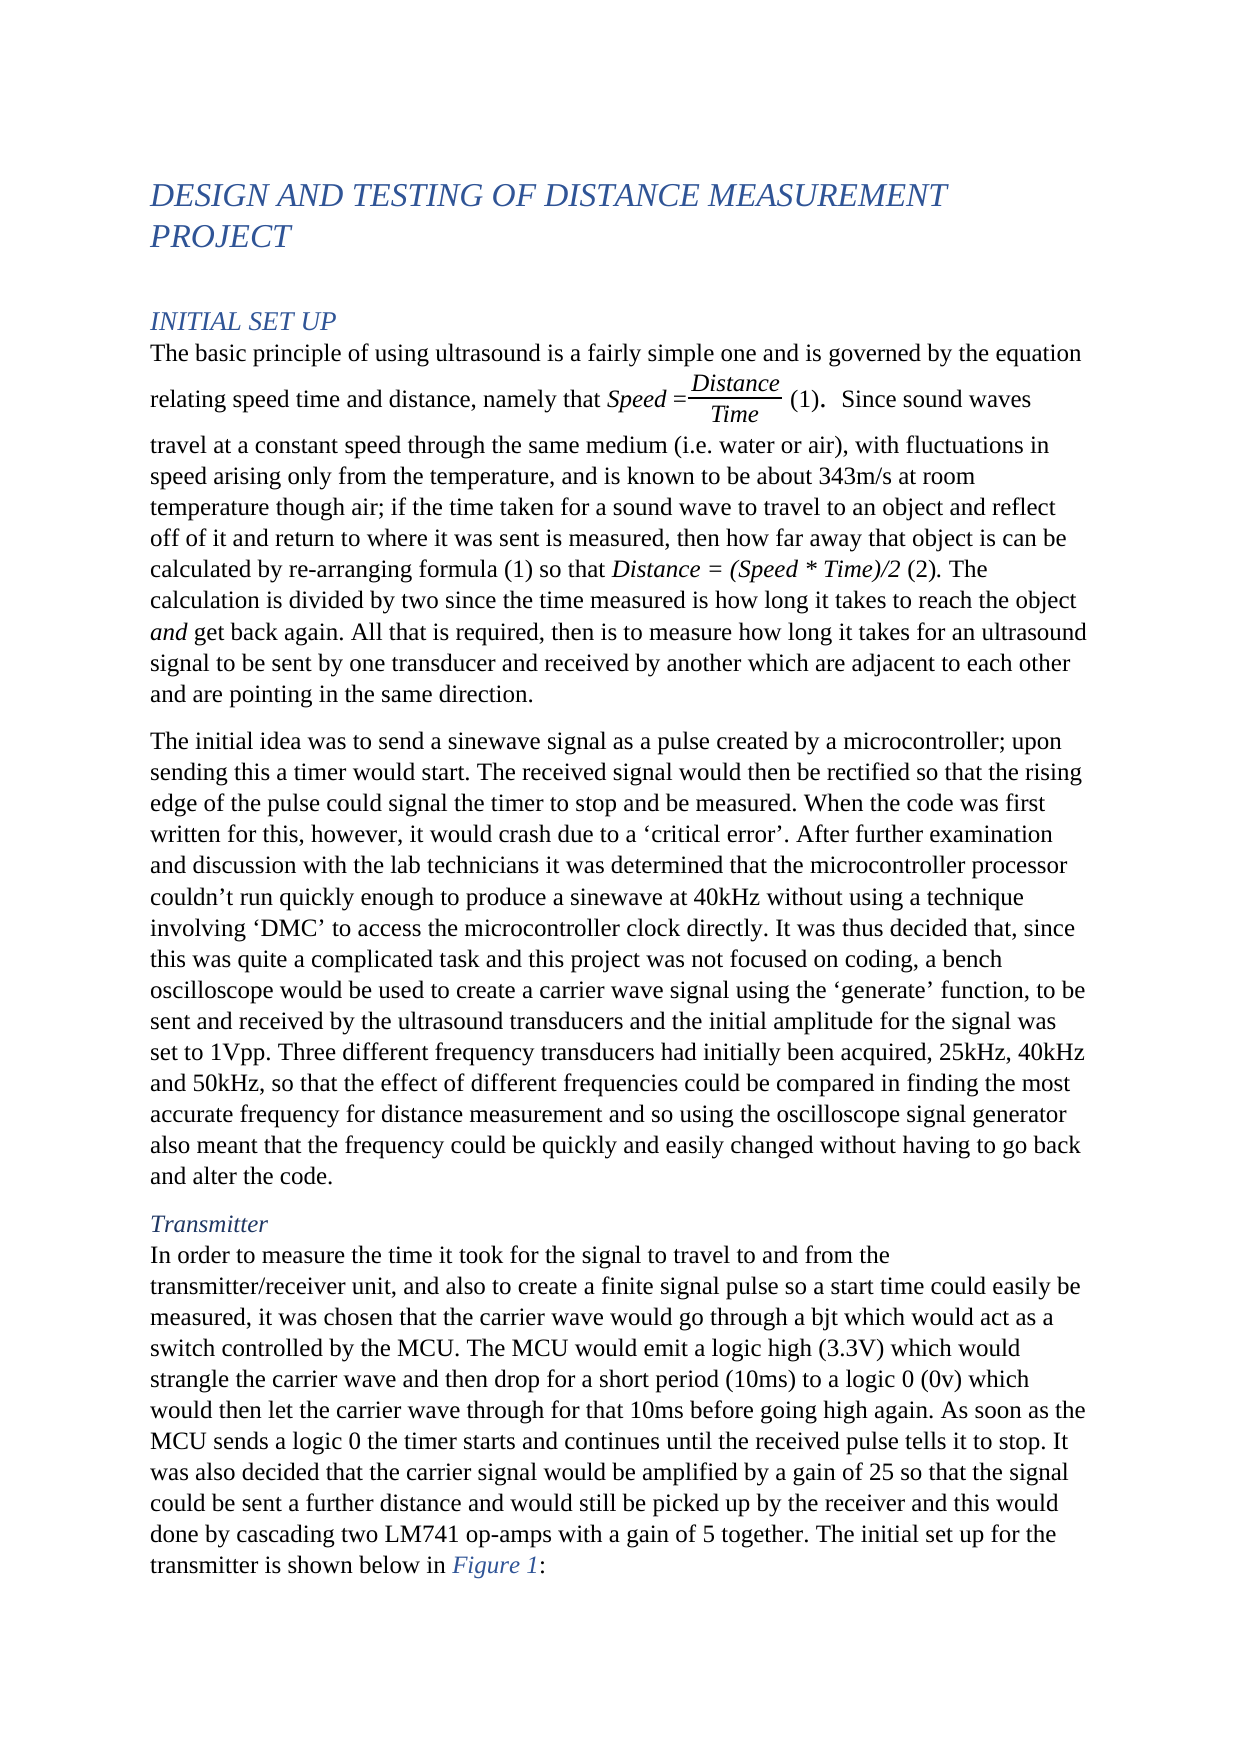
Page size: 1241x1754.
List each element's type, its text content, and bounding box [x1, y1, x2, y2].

text The initial idea was to send a sinewave signal as a pulse created by a microcontroller; upon sending this a timer would start. The received signal would then be rectified so that the rising edge of the pulse could signal the timer to stop and be measured. When the code was first written for this, however, it would crash due to a ‘critical error’. After further examination and discussion with the lab technicians it was determined that the microcontroller processor couldn’t run quickly enough to produce a sinewave at 40kHz without using a technique involving ‘DMC’ to access the microcontroller clock directly. It was thus decided that, since this was quite a complicated task and this project was not focused on coding, a bench oscilloscope would be used to create a carrier wave signal using the ‘generate’ function, to be sent and received by the ultrasound transducers and the initial amplitude for the signal was set to 1Vpp. Three different frequency transducers had initially been acquired, 25kHz, 40kHz and 50kHz, so that the effect of different frequencies could be compared in finding the most accurate frequency for distance measurement and so using the oscilloscope signal generator also meant that the frequency could be quickly and easily changed without having to go back and alter the code. [150, 726, 1090, 1190]
text In order to measure the time it took for the signal to travel to and from the transmitter/receiver unit, and also to create a finite signal pulse so a start time could easily be measured, it was chosen that the carrier wave would go through a bjt which would act as a switch controlled by the MCU. The MCU would emit a logic high (3.3V) which would strangle the carrier wave and then drop for a short period (10ms) to a logic 0 (0v) which would then let the carrier wave through for that 10ms before going high again. As soon as the MCU sends a logic 0 the timer starts and continues until the received pulse tells it to stop. It was also decided that the carrier signal would be amplified by a gain of 25 so that the signal could be sent a further distance and would still be picked up by the receiver and this would done by cascading two LM741 op-amps with a gain of 5 together. The initial set up for the transmitter is shown below in Figure 1: [150, 1240, 1090, 1579]
subtitle Transmitter [150, 1209, 1090, 1237]
subtitle INITIAL SET UP [150, 304, 1090, 336]
subtitle DESIGN AND TESTING OF DISTANCE MEASUREMENT PROJECT [150, 175, 1090, 255]
text The basic principle of using ultrasound is a fairly simple one and is governed by the equation relating speed time and distance, namely that Speed = (1). Since sound waves travel at a constant speed through the same medium (i.e. water or air), with fluctuations in speed arising only from the temperature, and is known to be about 343m/s at room temperature though air; if the time taken for a sound wave to travel to an object and reflect off of it and return to where it was sent is measured, then how far away that object is can be calculated by re-arranging formula (1) so that Distance = (Speed * Time)/2 (2). The calculation is divided by two since the time measured is how long it takes to reach the object and get back again. All that is required, then is to measure how long it takes for an ultrasound signal to be sent by one transducer and received by another which are adjacent to each other and are pointing in the same direction. [150, 338, 1090, 707]
